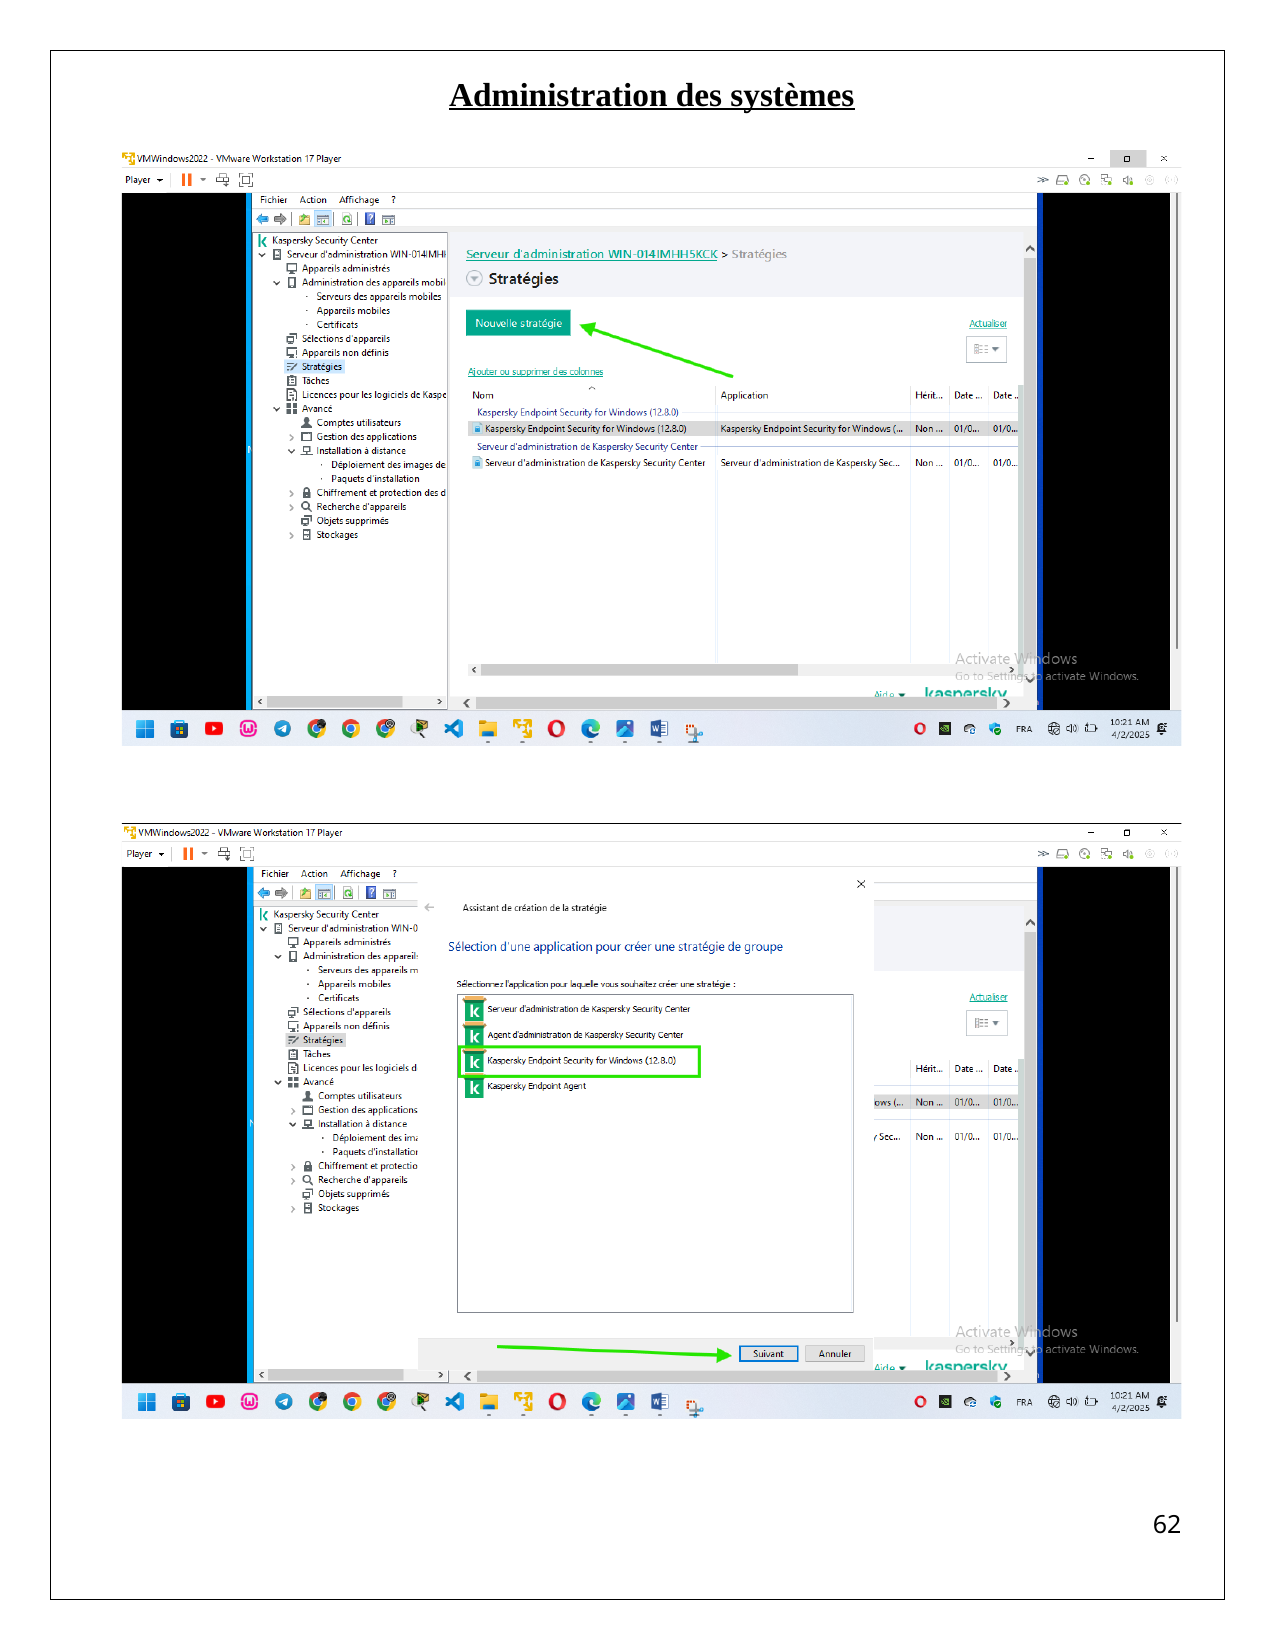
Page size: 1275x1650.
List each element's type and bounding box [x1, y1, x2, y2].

picture [121, 150, 1182, 746]
picture [121, 823, 1182, 1419]
